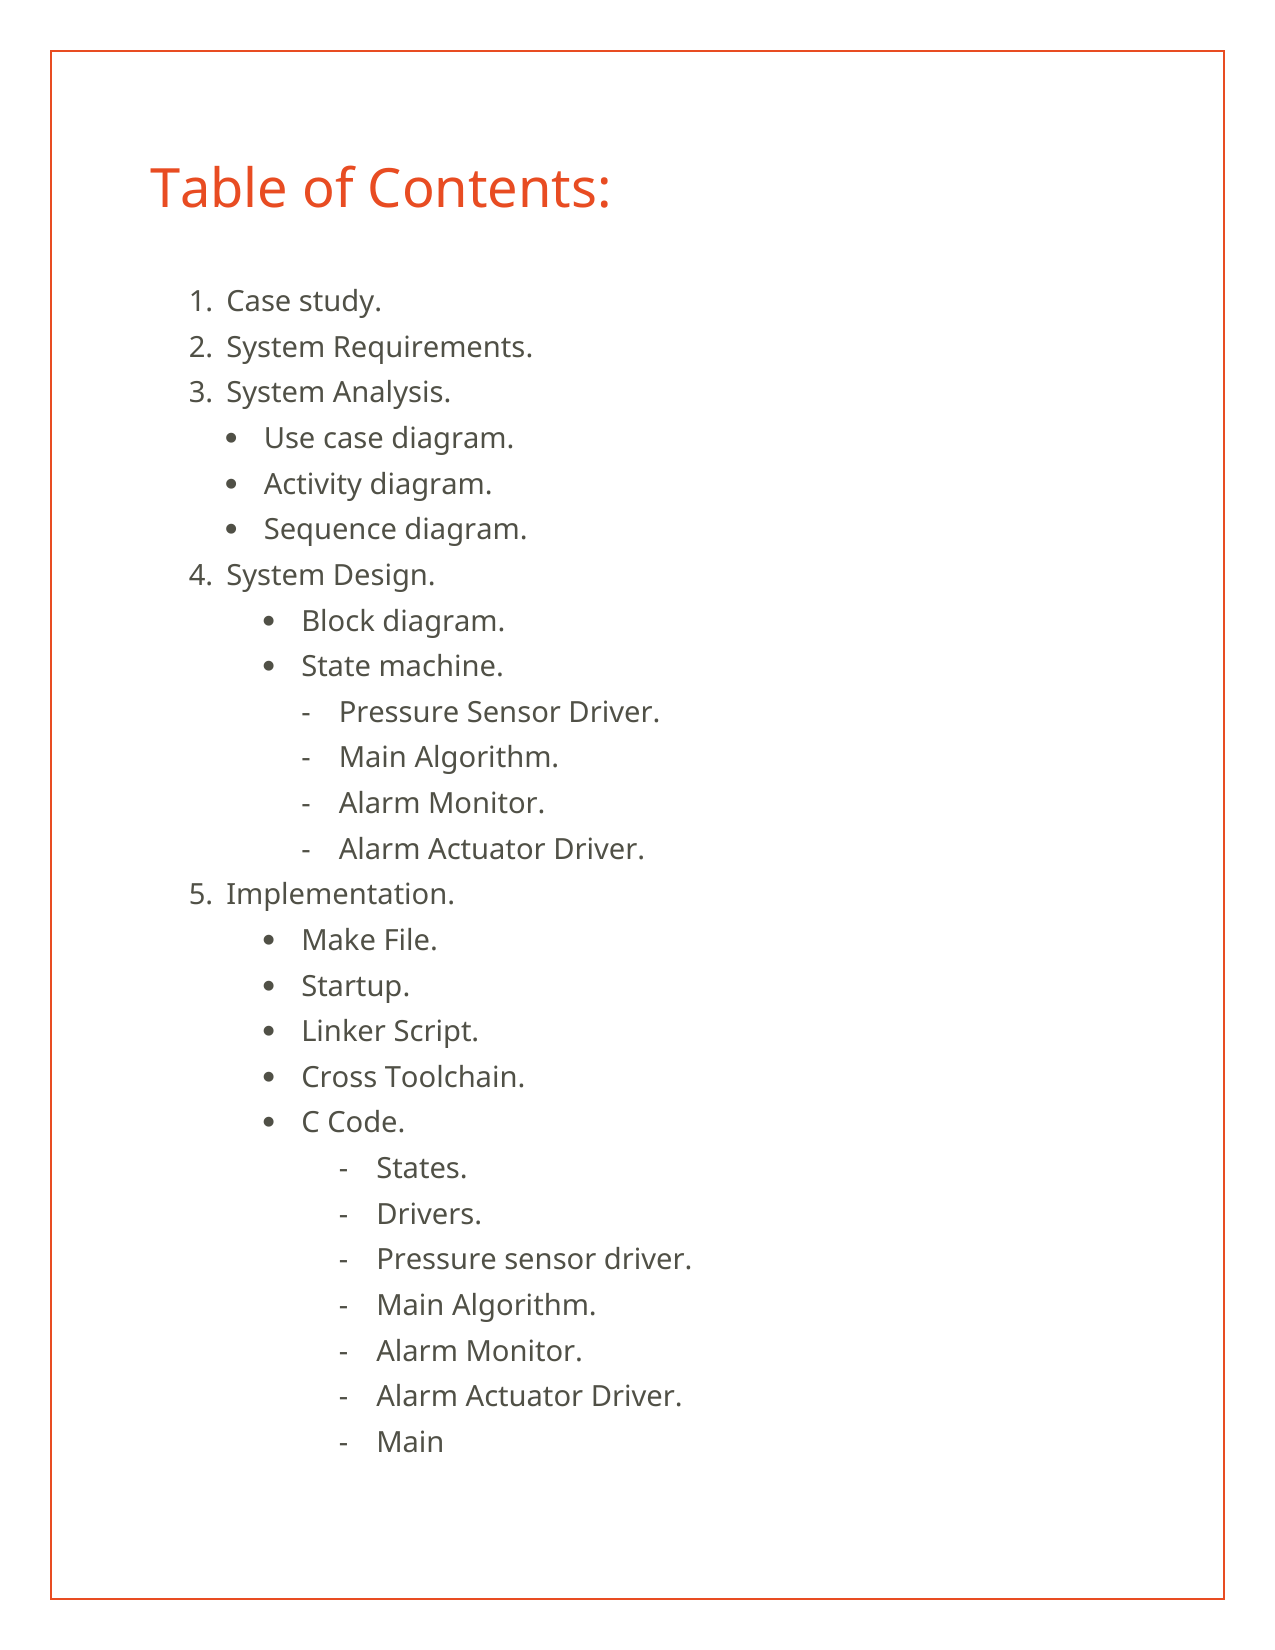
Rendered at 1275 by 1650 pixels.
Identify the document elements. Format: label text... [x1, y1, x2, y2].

list Sequence diagram. [226, 508, 1125, 548]
list System Design. [188, 554, 1125, 594]
list Linker Script. [263, 1010, 1125, 1050]
list Pressure sensor driver. [338, 1238, 1125, 1278]
list Main [338, 1421, 1125, 1461]
list Alarm Monitor. [338, 1330, 1125, 1369]
list Main Algorithm. [338, 1284, 1125, 1324]
list Alarm Actuator Driver. [338, 1375, 1125, 1415]
list Cross Toolchain. [263, 1056, 1125, 1096]
list System Analysis. [188, 372, 1125, 411]
list Pressure Sensor Driver. [301, 691, 1125, 731]
text Table of Contents: [150, 150, 1125, 224]
list Block diagram. [263, 600, 1125, 639]
list Alarm Monitor. [301, 782, 1125, 822]
list Use case diagram. [226, 417, 1125, 457]
list Activity diagram. [226, 463, 1125, 503]
list Make File. [263, 919, 1125, 959]
list C Code. [263, 1102, 1125, 1141]
list State machine. [263, 645, 1125, 685]
list Case study. [188, 280, 1125, 320]
list System Requirements. [188, 326, 1125, 366]
list Startup. [263, 965, 1125, 1004]
list Alarm Actuator Driver. [301, 828, 1125, 868]
list Main Algorithm. [301, 737, 1125, 776]
list States. [338, 1147, 1125, 1187]
list Implementation. [188, 873, 1125, 913]
list Drivers. [338, 1193, 1125, 1233]
